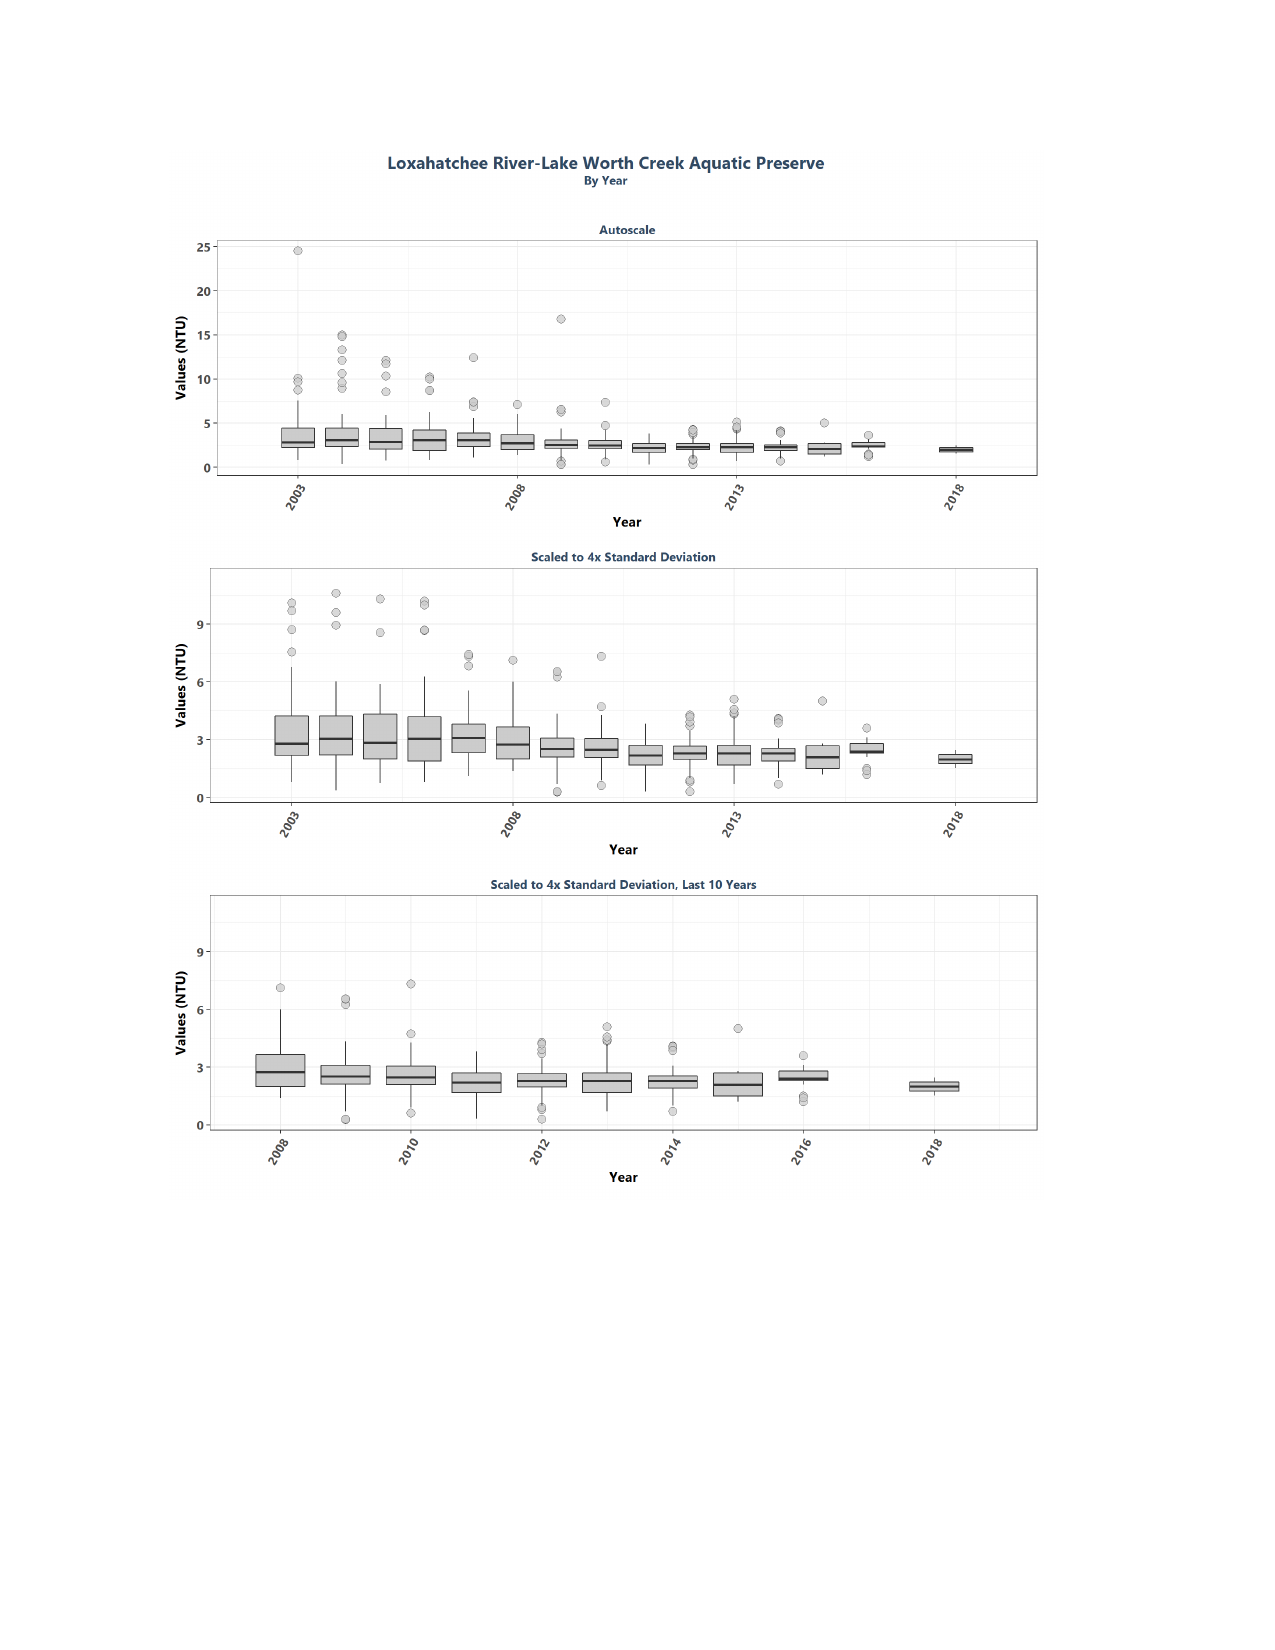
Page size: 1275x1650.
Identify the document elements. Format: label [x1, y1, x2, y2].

picture [168, 150, 1044, 1200]
